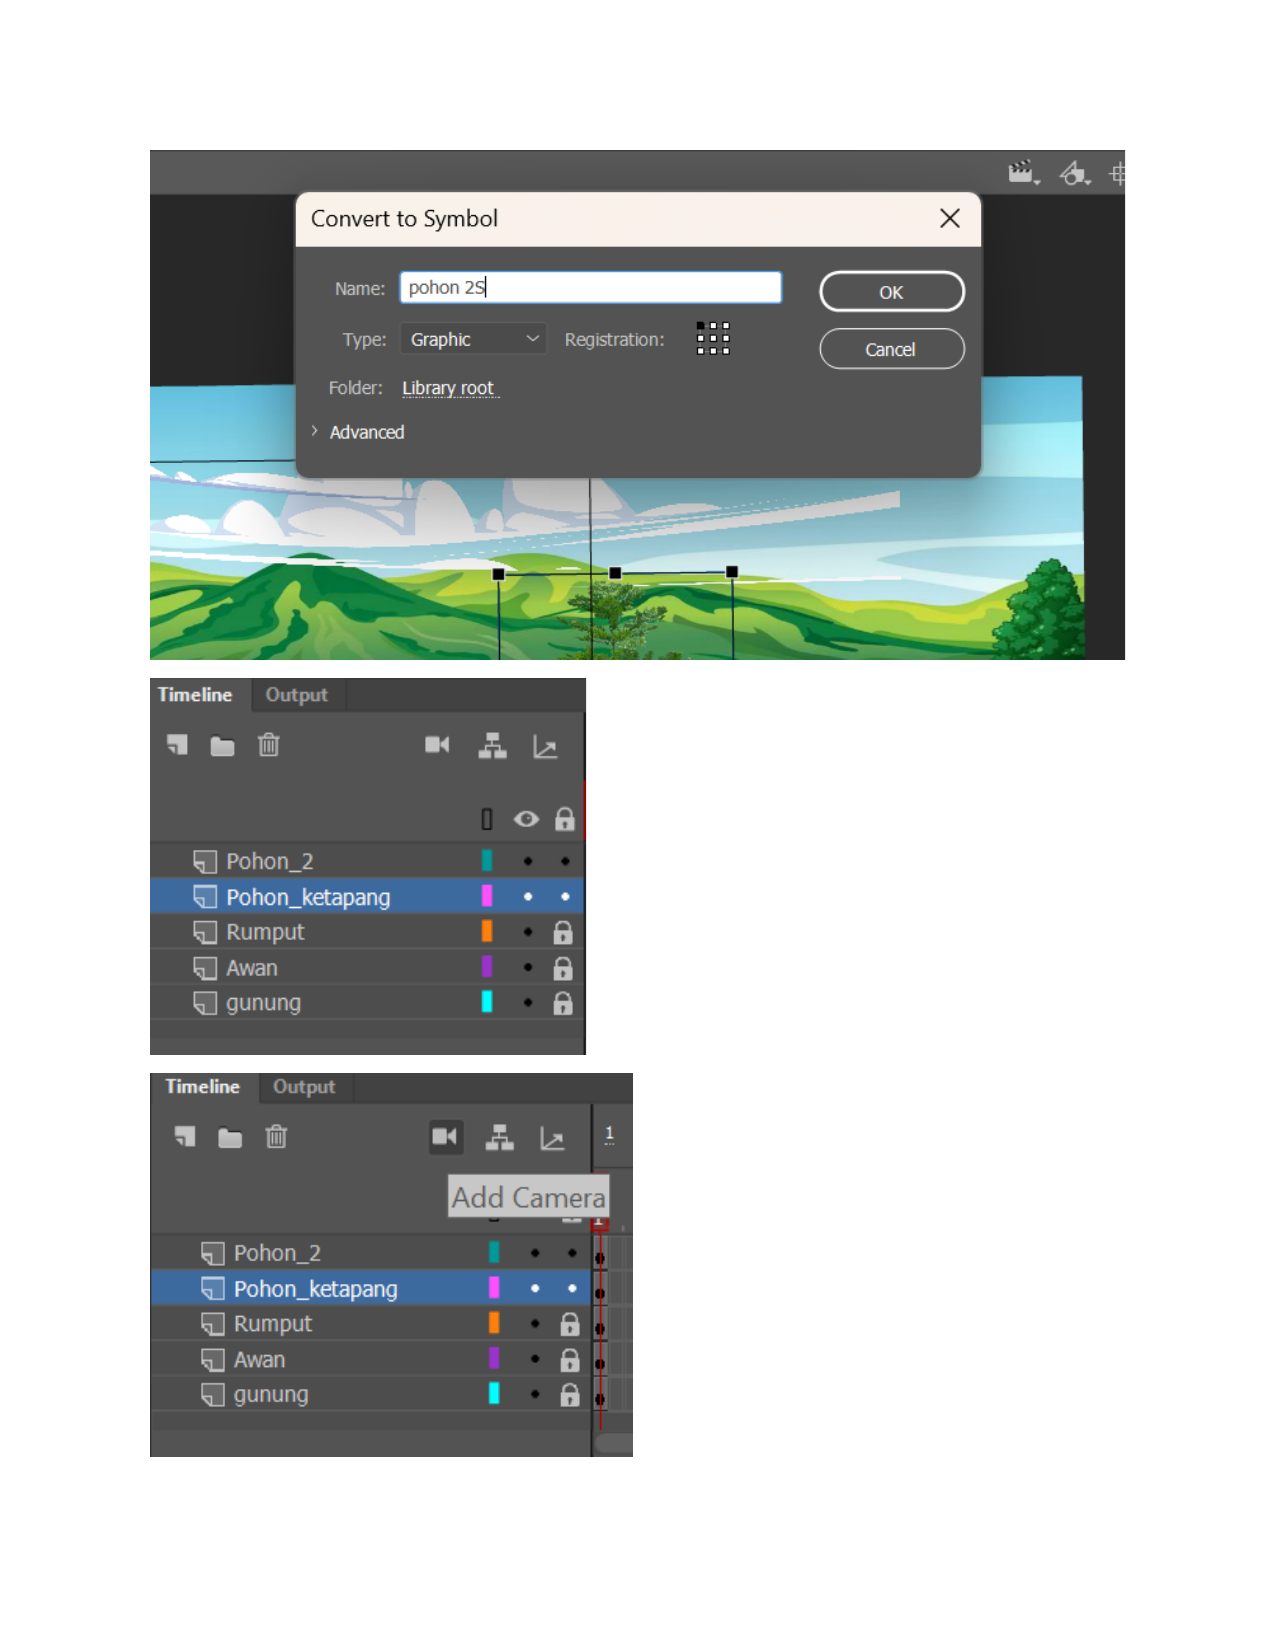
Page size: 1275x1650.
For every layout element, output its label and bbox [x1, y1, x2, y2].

picture [150, 678, 587, 1055]
picture [150, 1073, 633, 1457]
picture [150, 150, 1125, 660]
